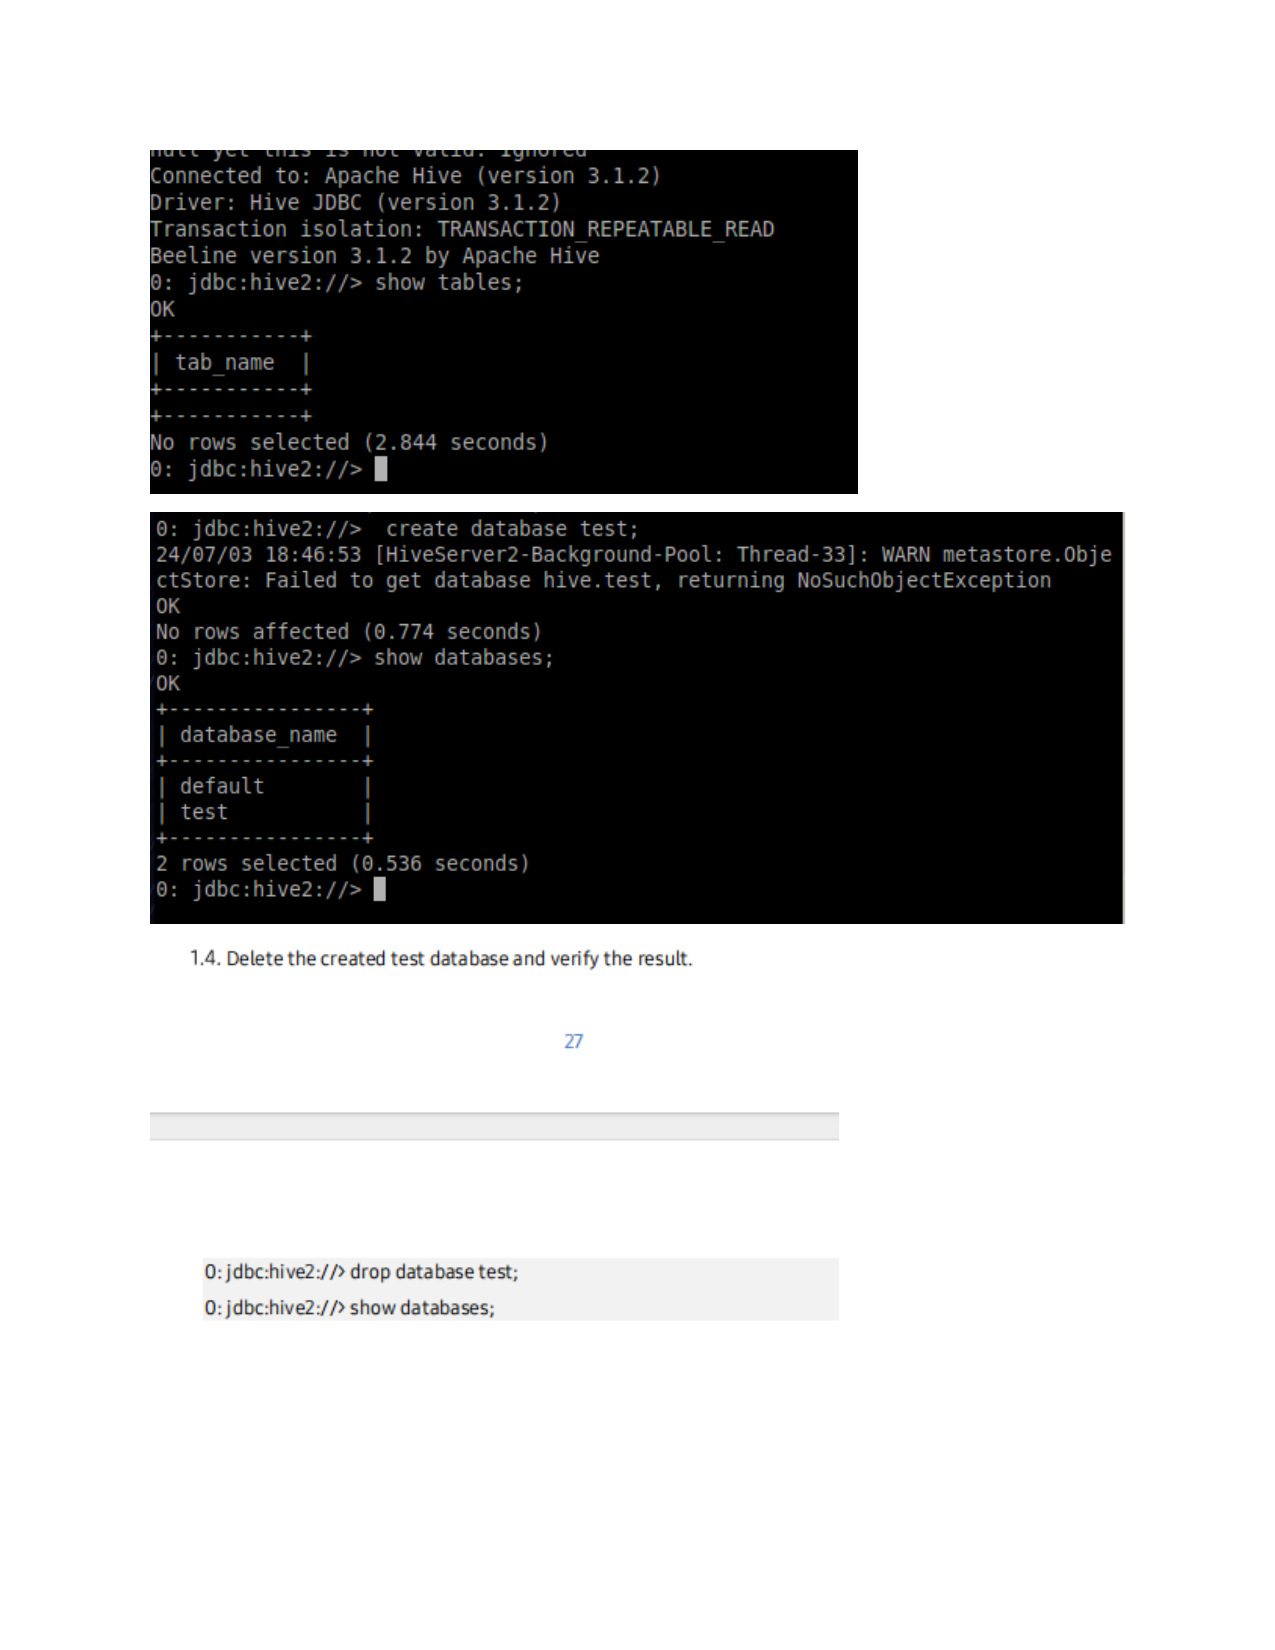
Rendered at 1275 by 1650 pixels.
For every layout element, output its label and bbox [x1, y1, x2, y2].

picture [150, 942, 840, 1324]
picture [150, 512, 1125, 924]
picture [150, 150, 858, 494]
